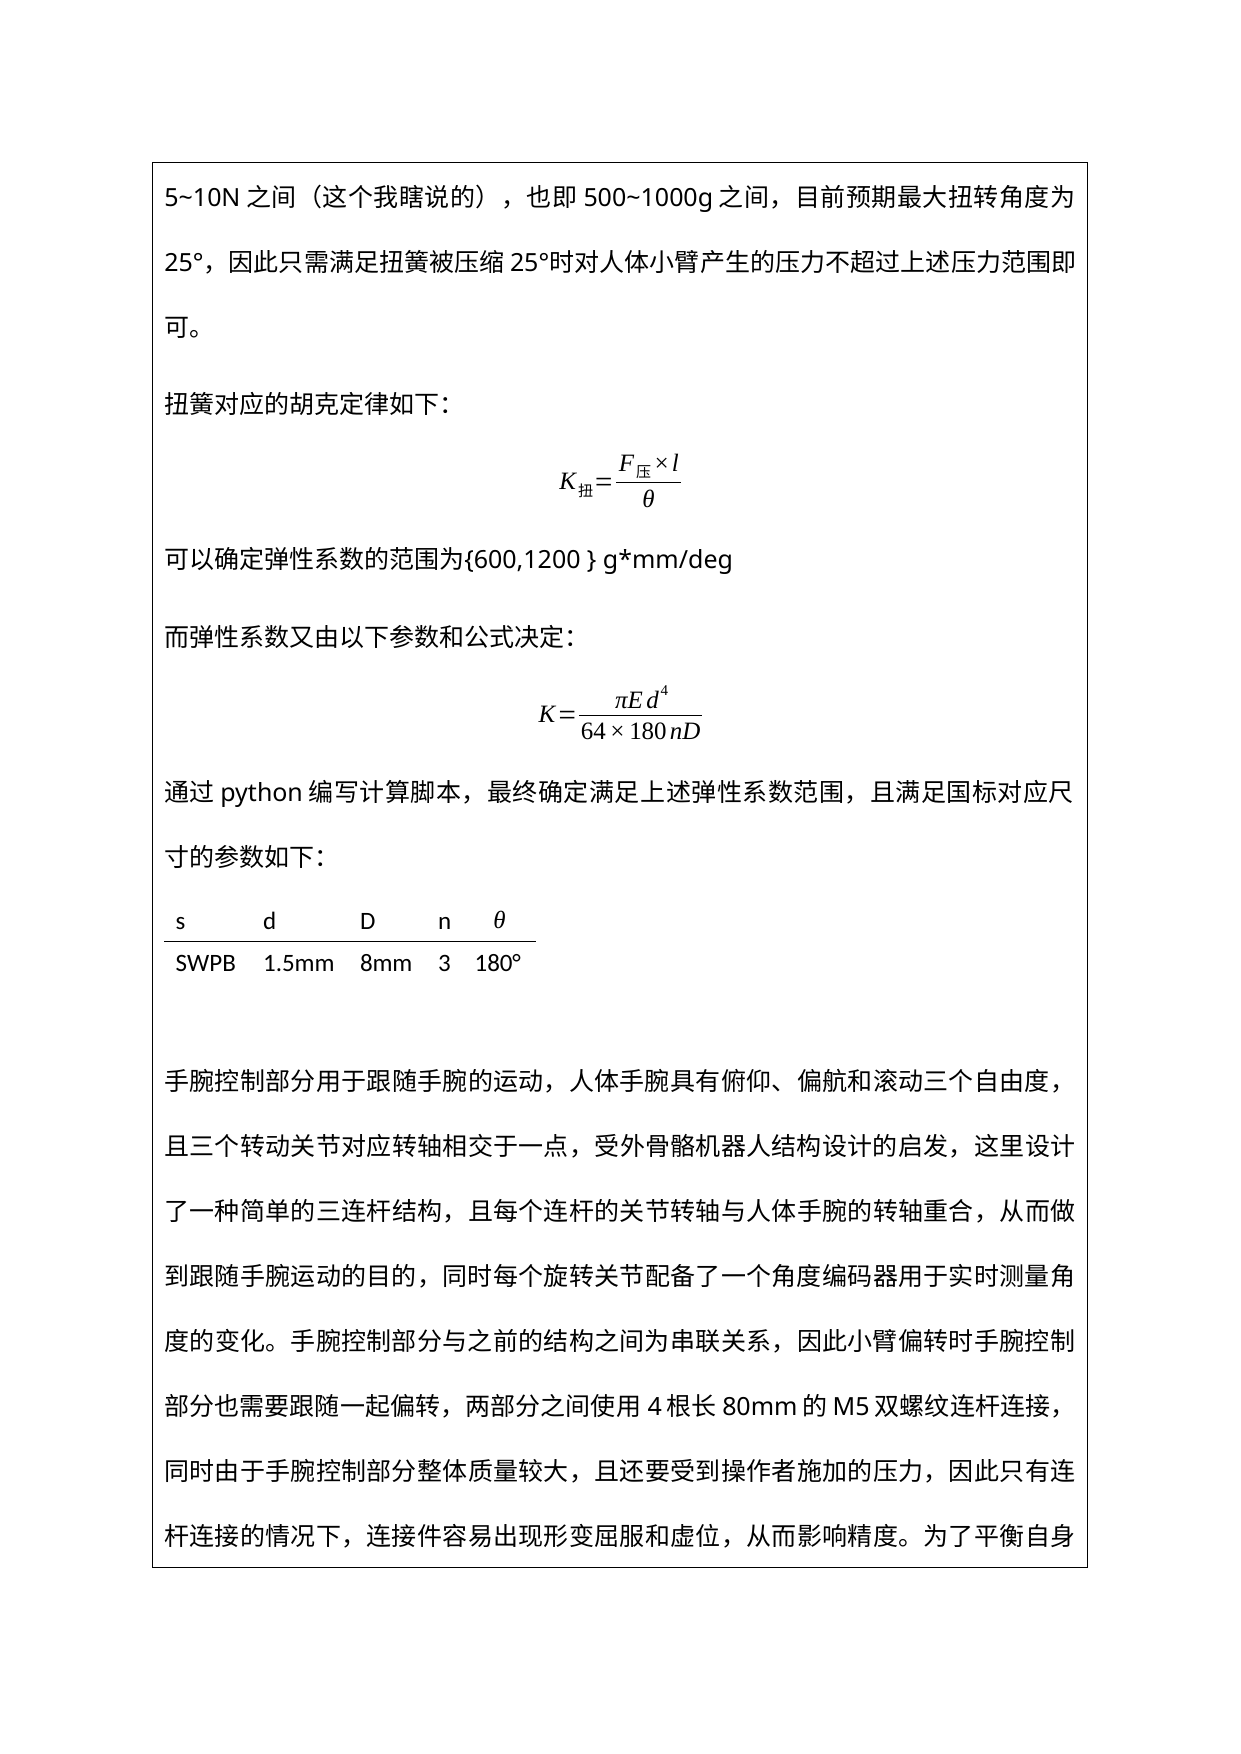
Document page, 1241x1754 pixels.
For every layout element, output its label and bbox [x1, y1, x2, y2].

table_cell [153, 163, 1087, 1567]
